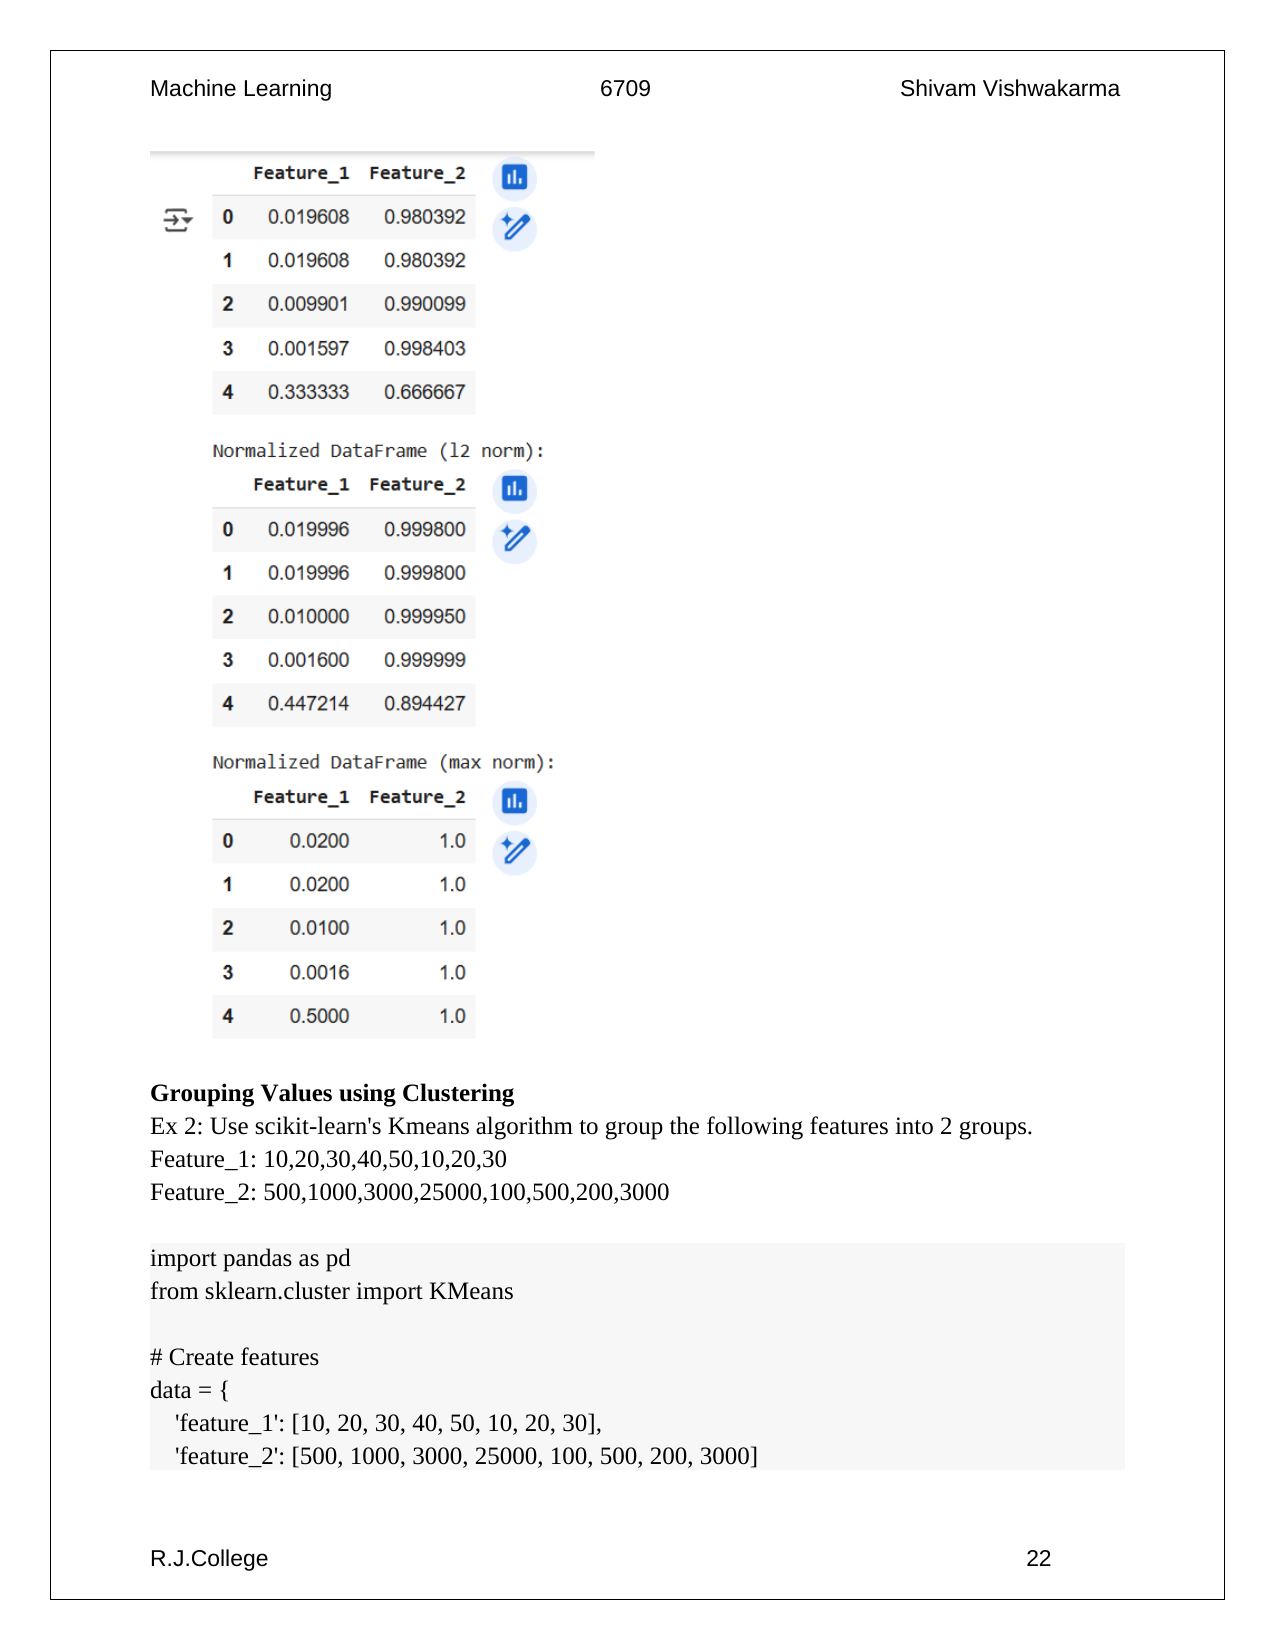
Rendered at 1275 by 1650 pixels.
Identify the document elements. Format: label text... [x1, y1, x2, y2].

text Ex 2: Use scikit-learn's Kmeans algorithm to group the following features into 2 groups. [150, 1111, 1125, 1140]
text from sklearn.cluster import KMeans [150, 1276, 1125, 1305]
text 'feature_1': [10, 20, 30, 40, 50, 10, 20, 30], [150, 1408, 1125, 1437]
picture [150, 150, 595, 1042]
text 'feature_2': [500, 1000, 3000, 25000, 100, 500, 200, 3000] [150, 1441, 1125, 1470]
text Feature_1: 10,20,30,40,50,10,20,30 [150, 1144, 1125, 1173]
text # Create features [150, 1342, 1125, 1371]
text Grouping Values using Clustering [150, 1078, 1125, 1107]
text data = { [150, 1375, 1125, 1404]
text Feature_2: 500,1000,3000,25000,100,500,200,3000 [150, 1177, 1125, 1206]
text import pandas as pd [150, 1243, 1125, 1272]
